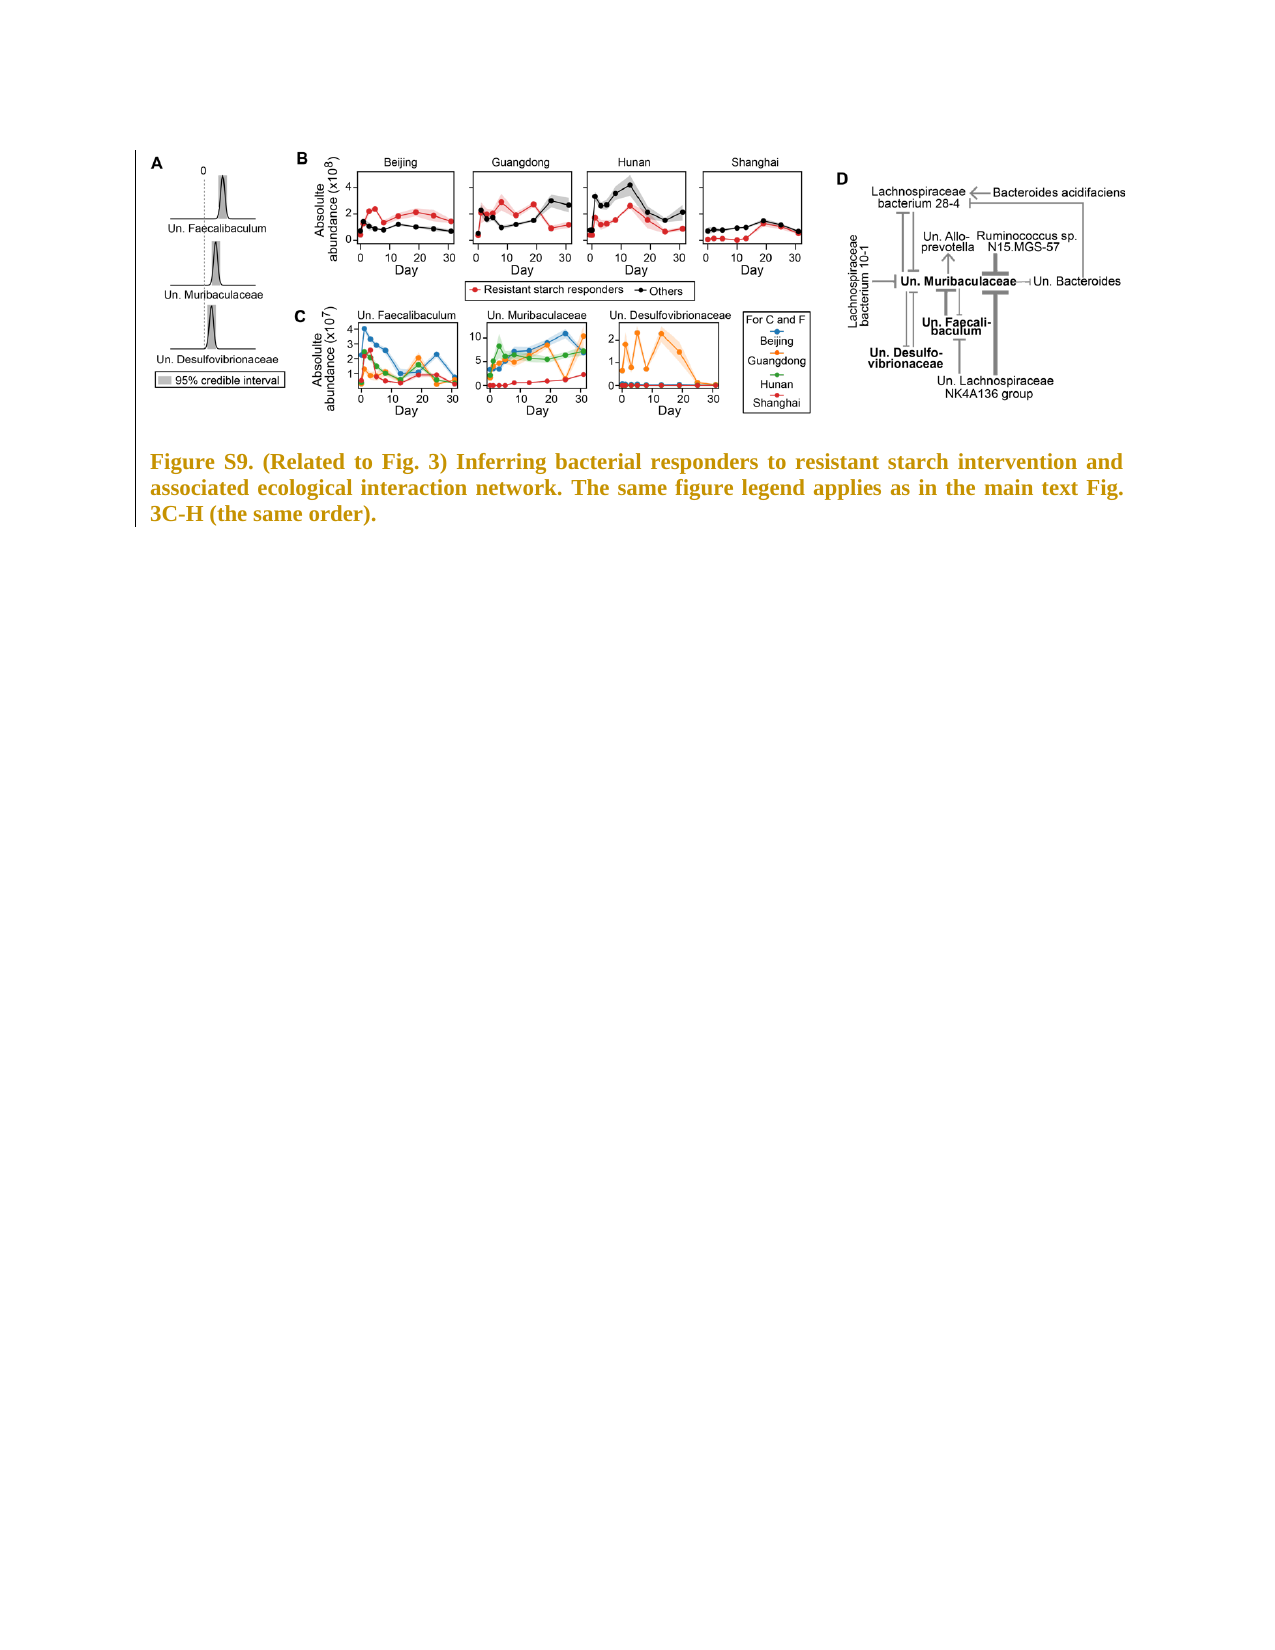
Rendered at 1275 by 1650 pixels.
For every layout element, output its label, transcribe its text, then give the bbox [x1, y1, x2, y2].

picture [150, 150, 1125, 419]
text Figure S9. (Related to Fig. 3) Inferring bacterial responders to resistant starch intervention and associated ecological interaction network. The same figure legend applies as in the main text Fig. 3C-H (the same order). [150, 448, 1125, 527]
